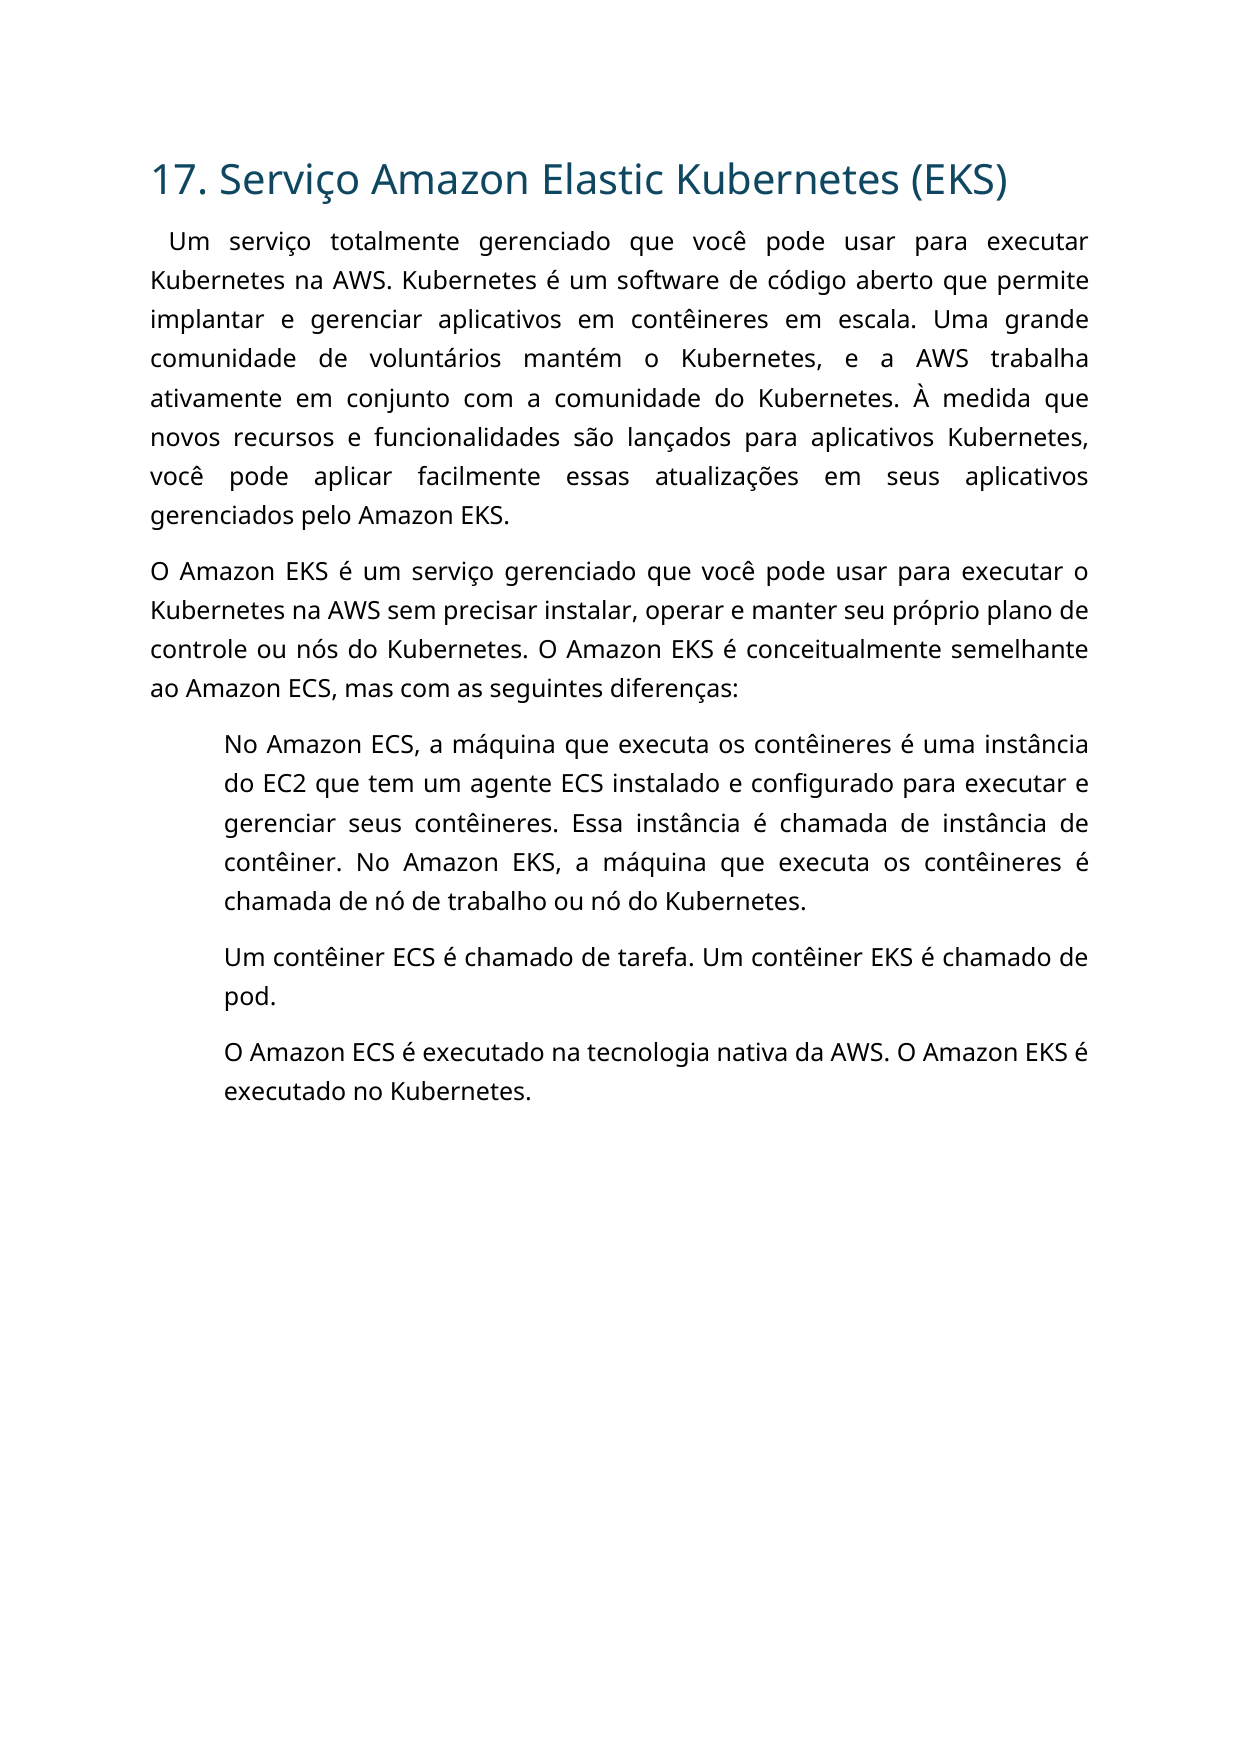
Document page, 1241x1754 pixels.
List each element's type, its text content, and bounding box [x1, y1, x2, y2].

text O Amazon ECS é executado na tecnologia nativa da AWS. O Amazon EKS é executado no Kubernetes. [224, 1034, 1090, 1108]
text No Amazon ECS, a máquina que executa os contêineres é uma instância do EC2 que tem um agente ECS instalado e configurado para executar e gerenciar seus contêineres. Essa instância é chamada de instância de contêiner. No Amazon EKS, a máquina que executa os contêineres é chamada de nó de trabalho ou nó do Kubernetes. [224, 727, 1090, 918]
text Um serviço totalmente gerenciado que você pode usar para executar Kubernetes na AWS. Kubernetes é um software de código aberto que permite implantar e gerenciar aplicativos em contêineres em escala. Uma grande comunidade de voluntários mantém o Kubernetes, e a AWS trabalha ativamente em conjunto com a comunidade do Kubernetes. À medida que novos recursos e funcionalidades são lançados para aplicativos Kubernetes, você pode aplicar facilmente essas atualizações em seus aplicativos gerenciados pelo Amazon EKS. [150, 223, 1090, 532]
subtitle 17. Serviço Amazon Elastic Kubernetes (EKS) [150, 150, 1090, 207]
text Um contêiner ECS é chamado de tarefa. Um contêiner EKS é chamado de pod. [224, 939, 1090, 1013]
text O Amazon EKS é um serviço gerenciado que você pode usar para executar o Kubernetes na AWS sem precisar instalar, operar e manter seu próprio plano de controle ou nós do Kubernetes. O Amazon EKS é conceitualmente semelhante ao Amazon ECS, mas com as seguintes diferenças: [150, 553, 1090, 705]
